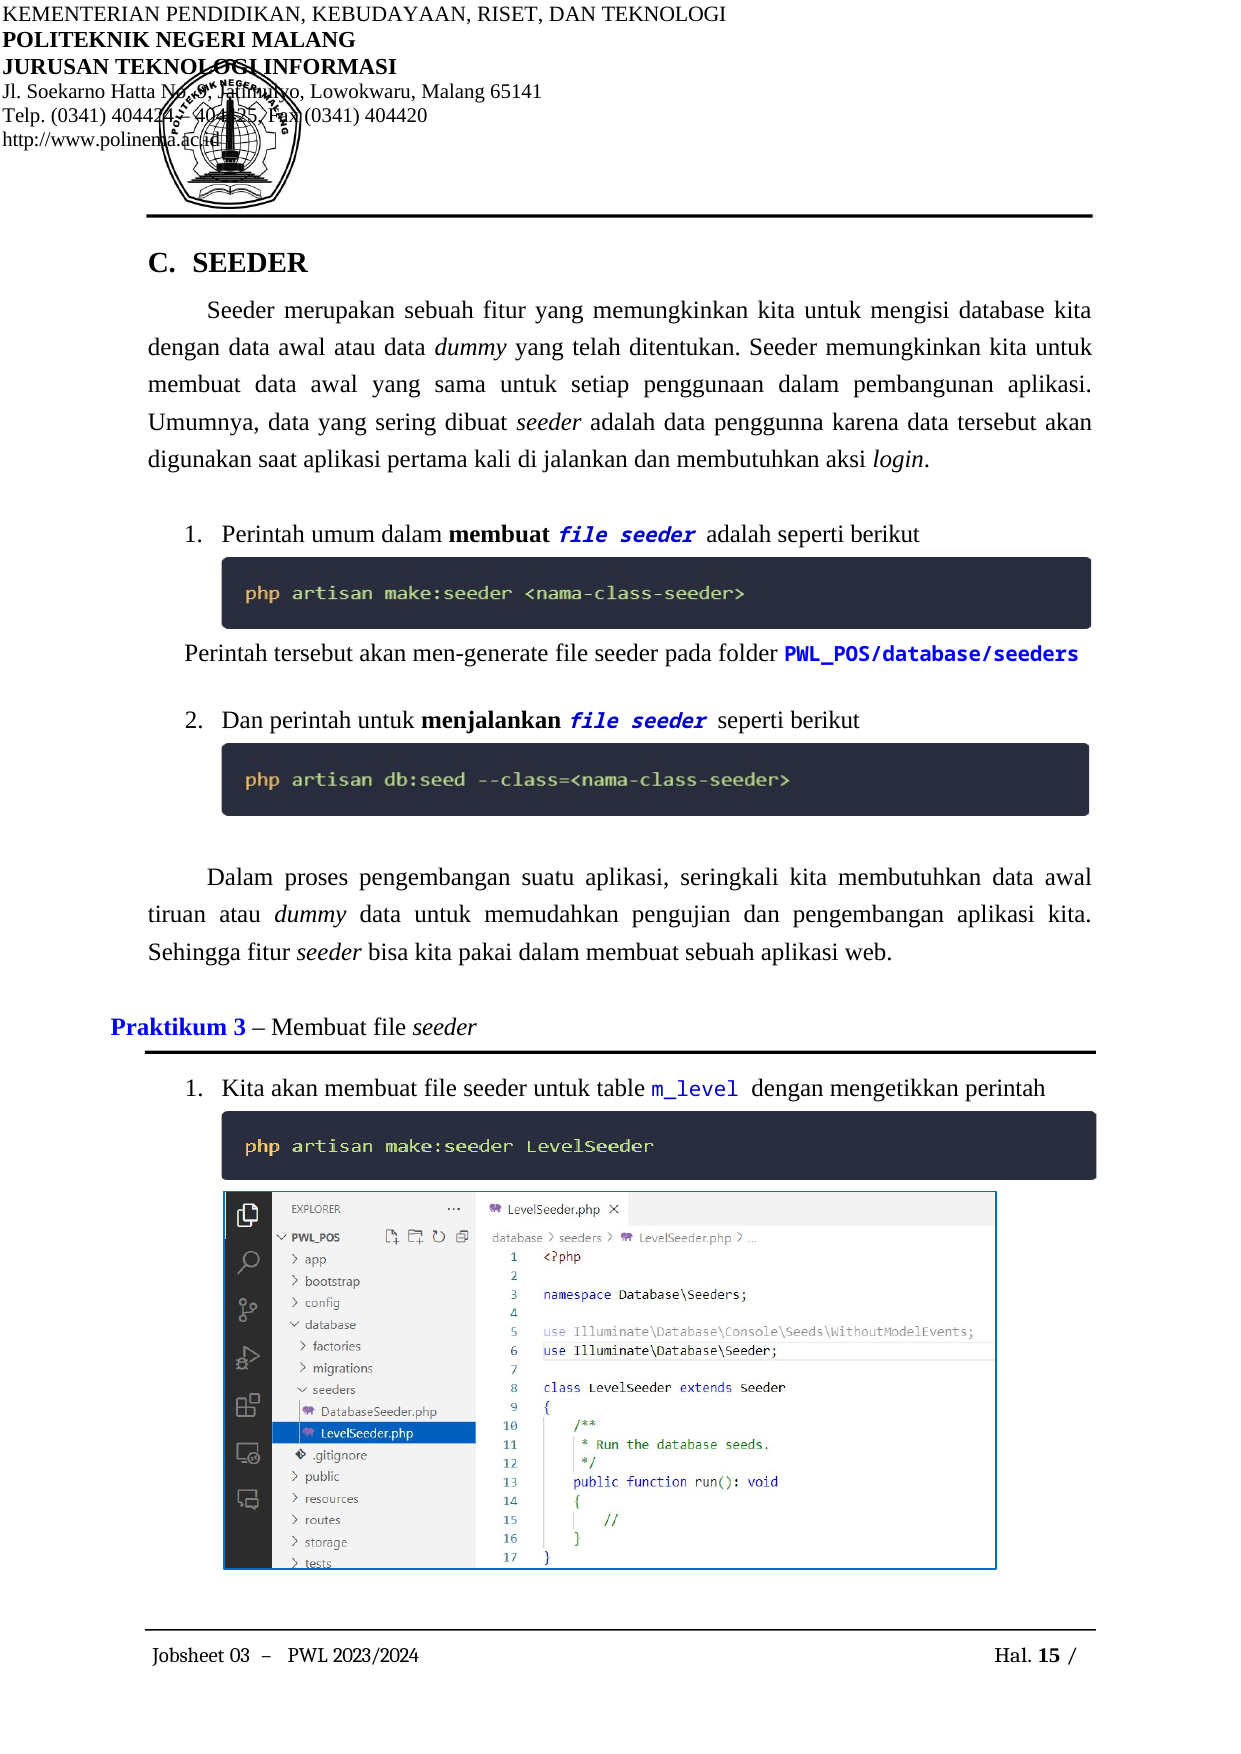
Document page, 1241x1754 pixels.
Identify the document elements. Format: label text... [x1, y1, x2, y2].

picture [225, 1192, 995, 1568]
picture [278, 59, 285, 68]
picture [217, 60, 225, 73]
text Perintah tersebut akan men-generate file seeder pada folder PWL_POS/database/seeders [184, 564, 1107, 667]
list Perintah umum dalam membuat file seeder adalah seperti berikut [184, 519, 1107, 548]
picture [221, 557, 1092, 564]
picture [158, 59, 165, 73]
text Dalam proses pengembangan suatu aplikasi, seringkali kita membutuhkan data awal tiruan atau dummy data untuk memudahkan pengujian dan pengembangan aplikasi kita. Sehingga fitur seeder bisa kita pakai dalam membuat sebuah aplikasi web. [148, 862, 1093, 966]
picture [221, 743, 1090, 816]
picture [158, 59, 302, 209]
list Dan perintah untuk menjalankan file seeder seperti berikut [184, 706, 1107, 735]
picture [221, 1111, 1097, 1180]
subtitle SEEDER [148, 245, 1107, 279]
text Praktikum 3 – Membuat file seeder [110, 1012, 1107, 1040]
picture [169, 59, 176, 68]
picture [184, 60, 192, 73]
list Kita akan membuat file seeder untuk table m_level dengan mengetikkan perintah [184, 1073, 1107, 1103]
text Seeder merupakan sebuah fitur yang memungkinkan kita untuk mengisi database kita dengan data awal atau data dummy yang telah ditentukan. Seeder memungkinkan kita untuk membuat data awal yang sama untuk setiap penggunaan dalam pembangunan aplikasi. Umumnya, data yang sering dibuat seeder adalah data penggunna karena data tersebut akan digunakan saat aplikasi pertama kali di jalankan dan membutuhkan aksi login. [148, 295, 1093, 473]
